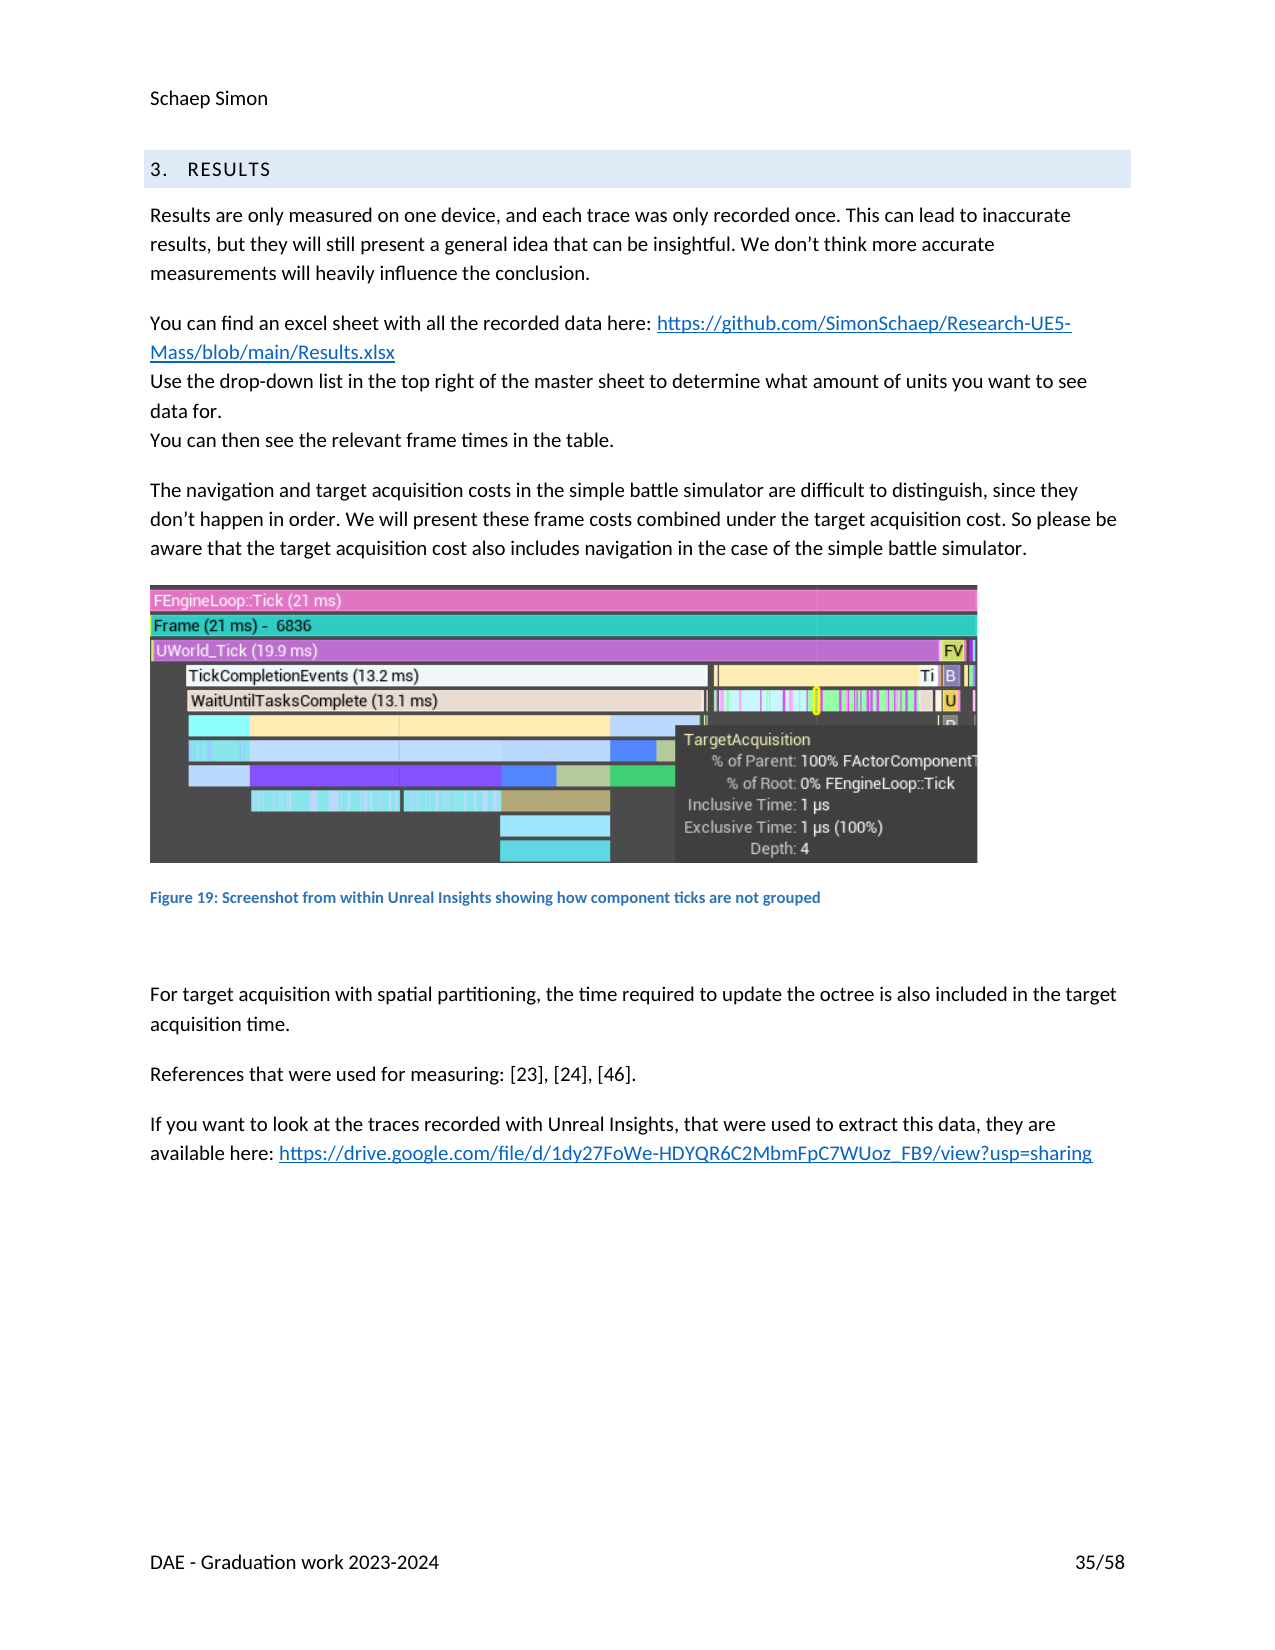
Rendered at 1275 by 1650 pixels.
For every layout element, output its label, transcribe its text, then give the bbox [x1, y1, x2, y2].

text If you want to look at the traces recorded with Unreal Insights, that were used to extract this data, they are available here: https://drive.google.com/file/d/1dy27FoWe-HDYQR6C2MbmFpC7WUoz_FB9/view?usp=sharing [150, 1111, 1125, 1165]
picture [150, 585, 978, 863]
text The navigation and target acquisition costs in the simple battle simulator are difficult to distinguish, since they don’t happen in order. We will present these frame costs combined under the target acquisition cost. So please be aware that the target acquisition cost also includes navigation in the case of the simple battle simulator. [150, 477, 1125, 561]
subtitle Results [150, 156, 1125, 182]
text For target acquisition with spatial partitioning, the time required to update the octree is also included in the target acquisition time. [150, 982, 1125, 1036]
text You can find an excel sheet with all the recorded data here: https://github.com/SimonSchaep/Research-UE5-Mass/blob/main/Results.xlsx Use the drop-down list in the top right of the master sheet to determine what amount of units you want to see data for. You can then see the relevant frame times in the table. [150, 310, 1125, 452]
text Results are only measured on one device, and each trace was only recorded once. This can lead to inaccurate results, but they will still present a general idea that can be insightful. We don’t think more accurate measurements will heavily influence the conclusion. [150, 202, 1125, 286]
text References that were used for measuring: [23], [24], [46]. [150, 1061, 1125, 1086]
